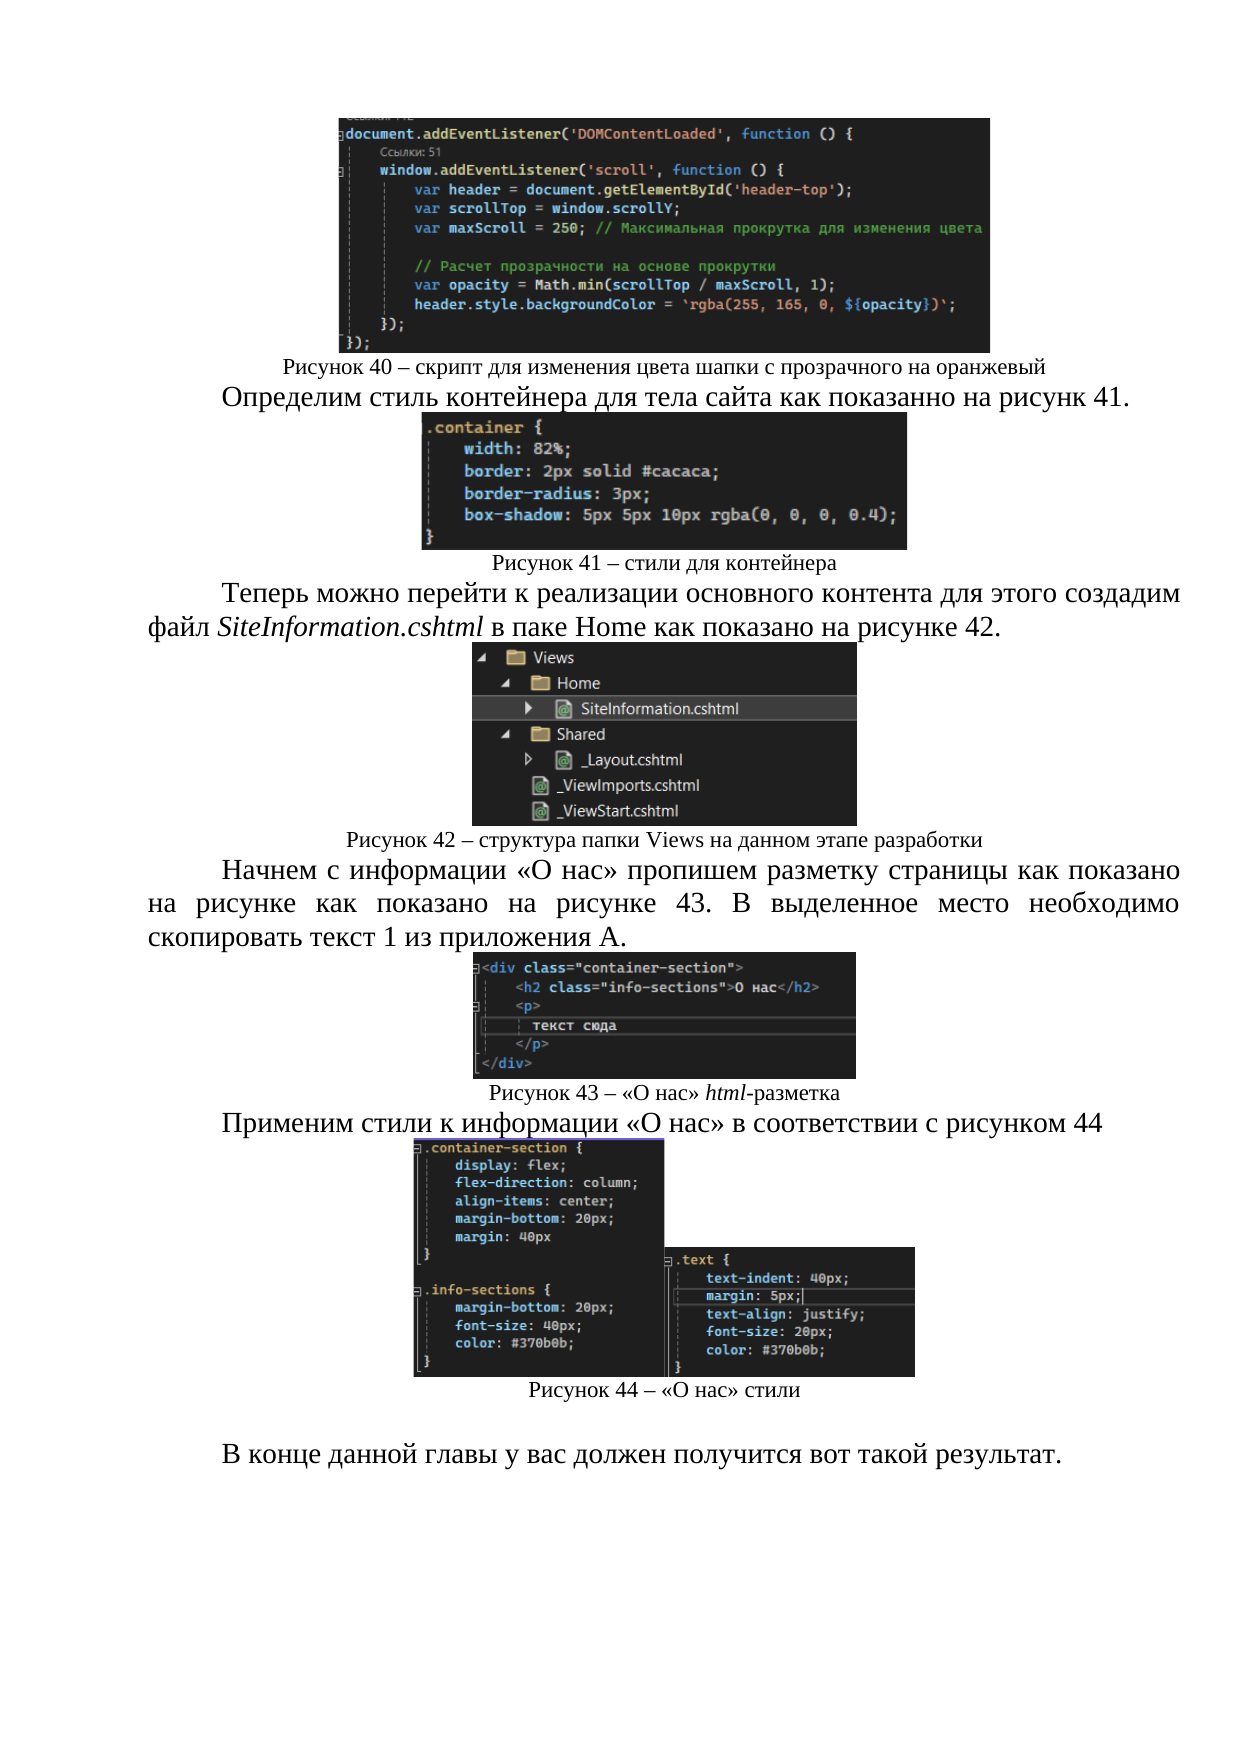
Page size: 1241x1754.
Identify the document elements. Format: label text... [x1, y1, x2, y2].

picture [472, 642, 857, 826]
text Начнем с информации «О нас» пропишем разметку страницы как показано на рисунке как показано на рисунке 43. В выделенное место необходимо скопировать текст 1 из приложения А. [148, 852, 1181, 953]
picture [421, 412, 908, 550]
text Рисунок 40 – скрипт для изменения цвета шапки с прозрачного на оранжевый [148, 353, 1181, 379]
picture [338, 118, 991, 353]
text Применим стили к информации «О нас» в соответствии с рисунком 44 [148, 1105, 1181, 1139]
text В конце данной главы у вас должен получится вот такой результат. [148, 1436, 1181, 1470]
text Рисунок 41 – стили для контейнера [148, 549, 1181, 576]
text Рисунок 42 – структура папки Views на данном этапе разработки [148, 826, 1181, 852]
picture [473, 952, 856, 1079]
picture [413, 1138, 915, 1377]
text Рисунок 43 – «О нас» html-разметка [148, 1079, 1181, 1105]
text Теперь можно перейти к реализации основного контента для этого создадим файл SiteInformation.cshtml в паке Home как показано на рисунке 42. [148, 576, 1181, 643]
text Определим стиль контейнера для тела сайта как показанно на рисунк 41. [148, 379, 1181, 413]
text Рисунок 44 – «О нас» стили [148, 1376, 1181, 1403]
